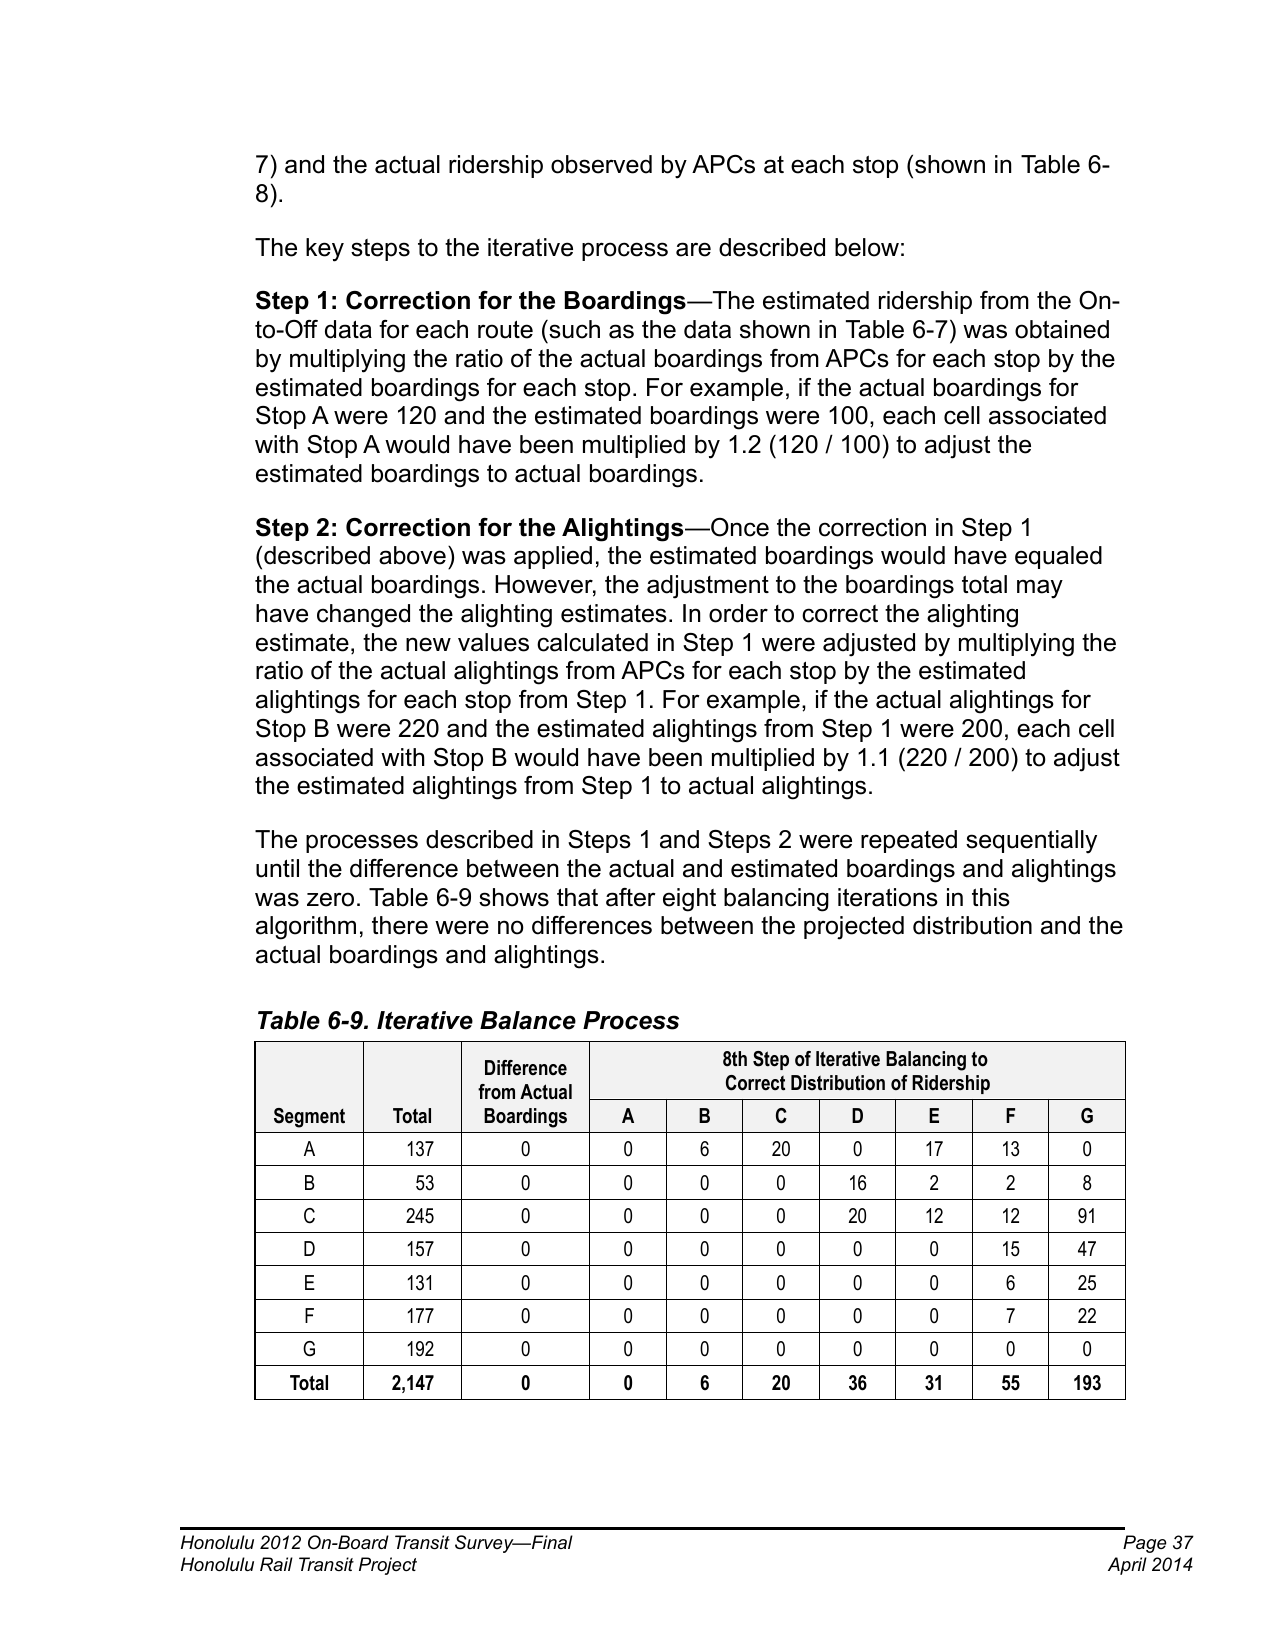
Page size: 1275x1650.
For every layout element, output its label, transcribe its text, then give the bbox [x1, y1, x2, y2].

table_cell 0 [462, 1233, 589, 1265]
table_cell 47 [1049, 1233, 1125, 1265]
table_cell 2 [896, 1166, 972, 1198]
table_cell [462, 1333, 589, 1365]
table_cell 0 [590, 1266, 666, 1298]
table_cell B [256, 1166, 363, 1198]
table_cell 20 [743, 1133, 819, 1165]
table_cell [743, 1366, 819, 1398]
table_cell 0 [667, 1266, 742, 1298]
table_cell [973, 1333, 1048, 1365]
table_cell 0 [590, 1200, 666, 1232]
table_cell 91 [1049, 1200, 1125, 1232]
table_cell 0 [743, 1166, 819, 1198]
table_cell 6 [973, 1266, 1048, 1298]
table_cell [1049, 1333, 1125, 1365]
table_cell 8 [1049, 1166, 1125, 1198]
text Step 2: Correction for the Alightings—Once the correction in Step 1 (described above) was applied, the estimated boardings would have equaled the actual boardings. However, the adjustment to the boardings total may have changed the alighting estimates. In order to correct the alighting estimate, the new values calculated in Step 1 were adjusted by multiplying the ratio of the actual alightings from APCs for each stop by the estimated alightings for each stop from Step 1. For example, if the actual alightings for Stop B were 220 and the estimated alightings from Step 1 were 200, each cell associated with Stop B would have been multiplied by 1.1 (220 / 200) to adjust the estimated alightings from Step 1 to actual alightings. [255, 512, 1125, 800]
table_cell 53 [364, 1166, 461, 1198]
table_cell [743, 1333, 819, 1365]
table_cell 0 [462, 1266, 589, 1298]
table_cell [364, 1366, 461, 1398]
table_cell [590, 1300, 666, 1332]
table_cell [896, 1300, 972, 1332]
table_cell F [256, 1300, 363, 1332]
table_cell 177 [364, 1300, 461, 1332]
table_cell 0 [743, 1200, 819, 1232]
table_cell 157 [364, 1233, 461, 1265]
table_cell 0 [462, 1200, 589, 1232]
table_cell F [973, 1100, 1048, 1132]
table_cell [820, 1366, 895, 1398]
table_cell 0 [590, 1166, 666, 1198]
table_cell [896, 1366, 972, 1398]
table_cell 13 [973, 1133, 1048, 1165]
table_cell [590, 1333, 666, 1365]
table_cell 0 [820, 1233, 895, 1265]
table_cell 16 [820, 1166, 895, 1198]
table_cell 2 [973, 1166, 1048, 1198]
table_cell 12 [896, 1200, 972, 1232]
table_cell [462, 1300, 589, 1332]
table_header 8th Step of Iterative Balancing to Correct Distribution of Ridership [590, 1042, 1125, 1098]
table_cell 0 [743, 1266, 819, 1298]
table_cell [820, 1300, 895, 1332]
table_cell 0 [462, 1166, 589, 1198]
table_header Total [364, 1042, 461, 1132]
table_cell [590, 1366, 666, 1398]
table_cell 20 [820, 1200, 895, 1232]
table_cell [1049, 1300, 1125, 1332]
table_cell 131 [364, 1266, 461, 1298]
text The key steps to the iterative process are described below: [255, 232, 1125, 261]
table_cell 137 [364, 1133, 461, 1165]
table_cell 0 [820, 1266, 895, 1298]
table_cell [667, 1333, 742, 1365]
table_cell 25 [1049, 1266, 1125, 1298]
table_cell 0 [667, 1166, 742, 1198]
table_cell 0 [590, 1133, 666, 1165]
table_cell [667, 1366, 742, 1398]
table_cell 12 [973, 1200, 1048, 1232]
table_cell 0 [743, 1233, 819, 1265]
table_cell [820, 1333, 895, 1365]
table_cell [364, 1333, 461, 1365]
table_cell B [667, 1100, 742, 1132]
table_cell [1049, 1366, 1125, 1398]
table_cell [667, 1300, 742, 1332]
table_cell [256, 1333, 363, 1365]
table_cell 0 [462, 1133, 589, 1165]
table_cell 0 [896, 1266, 972, 1298]
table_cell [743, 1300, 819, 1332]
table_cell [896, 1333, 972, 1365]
table_cell 0 [896, 1233, 972, 1265]
table_cell 245 [364, 1200, 461, 1232]
table_cell 0 [667, 1200, 742, 1232]
table_cell E [256, 1266, 363, 1298]
table_cell D [256, 1233, 363, 1265]
table_cell D [820, 1100, 895, 1132]
table_cell 15 [973, 1233, 1048, 1265]
table_cell 0 [1049, 1133, 1125, 1165]
table_cell 0 [590, 1233, 666, 1265]
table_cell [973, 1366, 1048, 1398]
table_cell A [590, 1100, 666, 1132]
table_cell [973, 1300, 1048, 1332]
table_header Segment [256, 1042, 363, 1132]
table_cell G [1049, 1100, 1125, 1132]
table_cell 17 [896, 1133, 972, 1165]
table_header Difference from Actual Boardings [462, 1042, 589, 1132]
table_cell 0 [820, 1133, 895, 1165]
table_cell C [256, 1200, 363, 1232]
table_cell C [743, 1100, 819, 1132]
table_cell 0 [667, 1233, 742, 1265]
table_cell 6 [667, 1133, 742, 1165]
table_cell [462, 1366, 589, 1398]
table_cell A [256, 1133, 363, 1165]
table_cell E [896, 1100, 972, 1132]
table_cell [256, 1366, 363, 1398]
